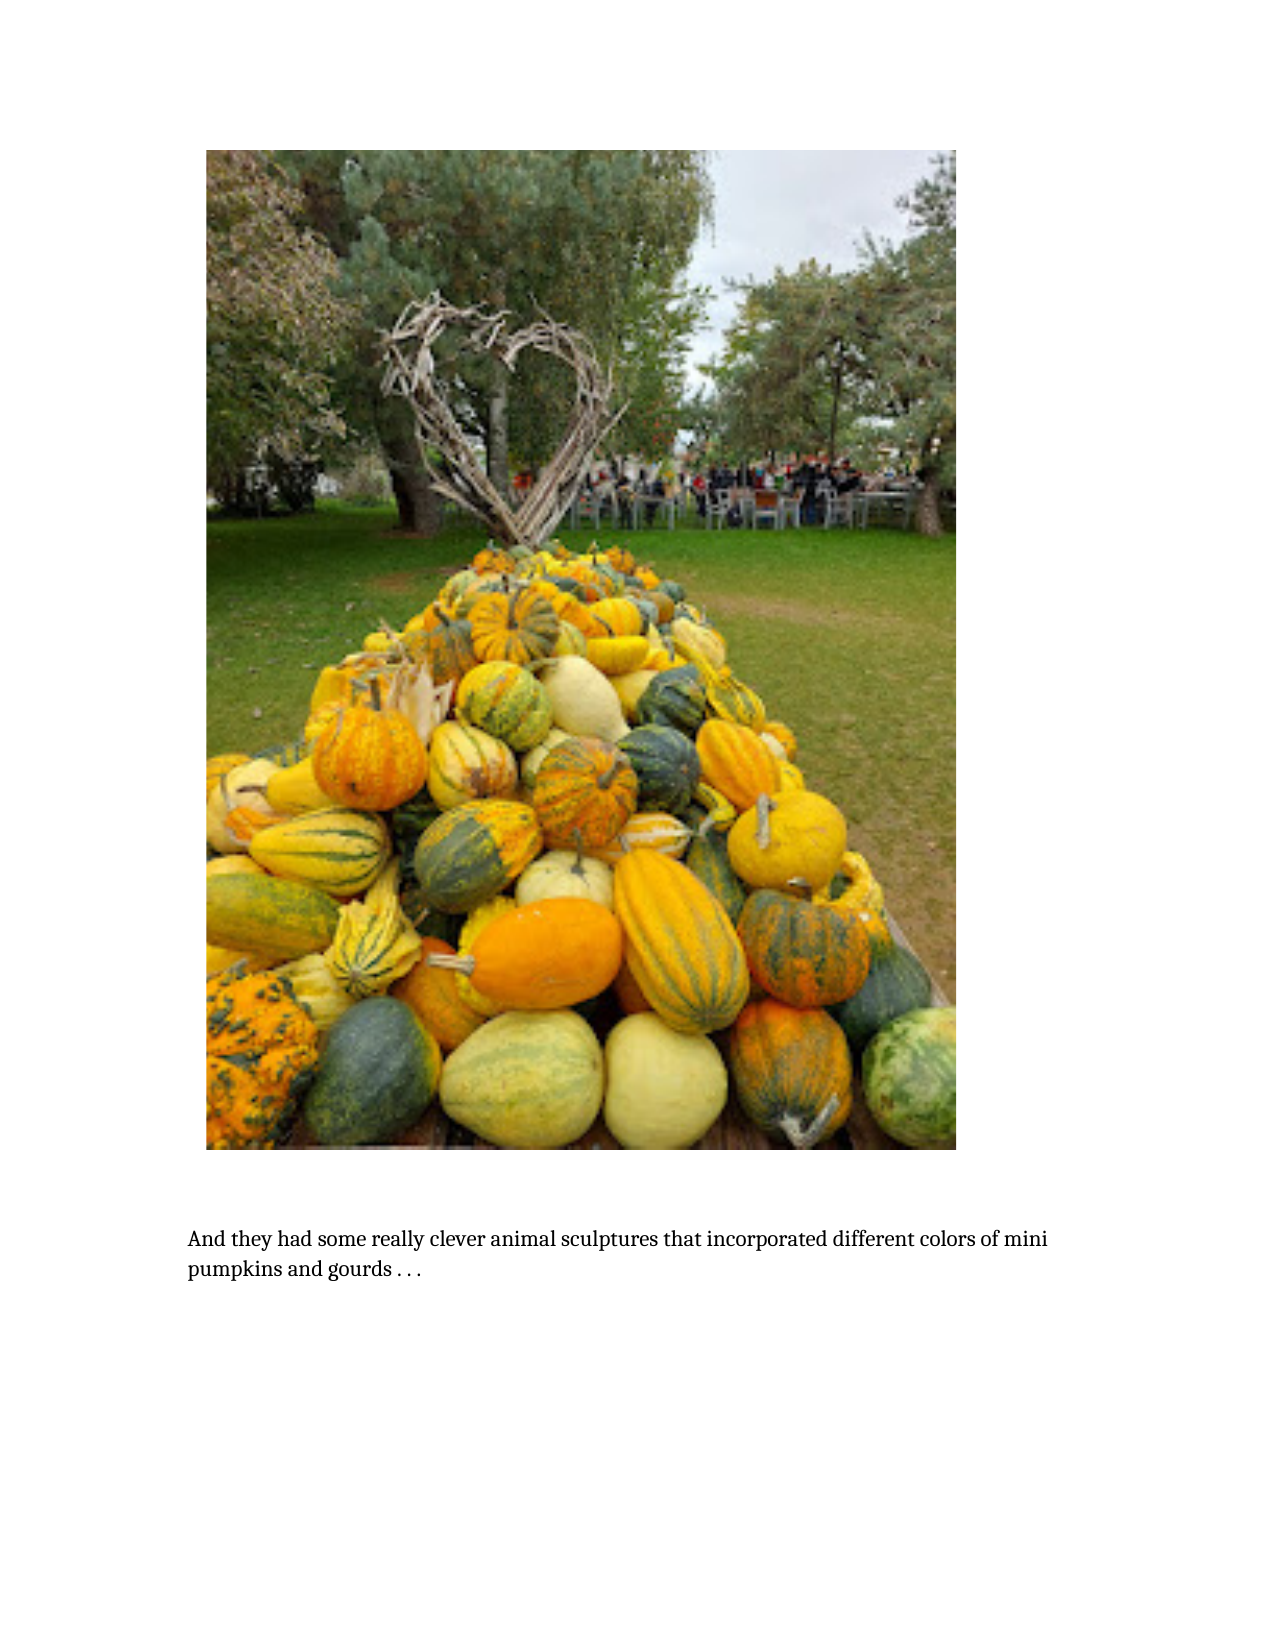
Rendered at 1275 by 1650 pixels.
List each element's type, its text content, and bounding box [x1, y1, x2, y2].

text And they had some really clever animal sculptures that incorporated different colors of mini pumpkins and gourds . . . [187, 1226, 1087, 1282]
picture [206, 150, 957, 1150]
